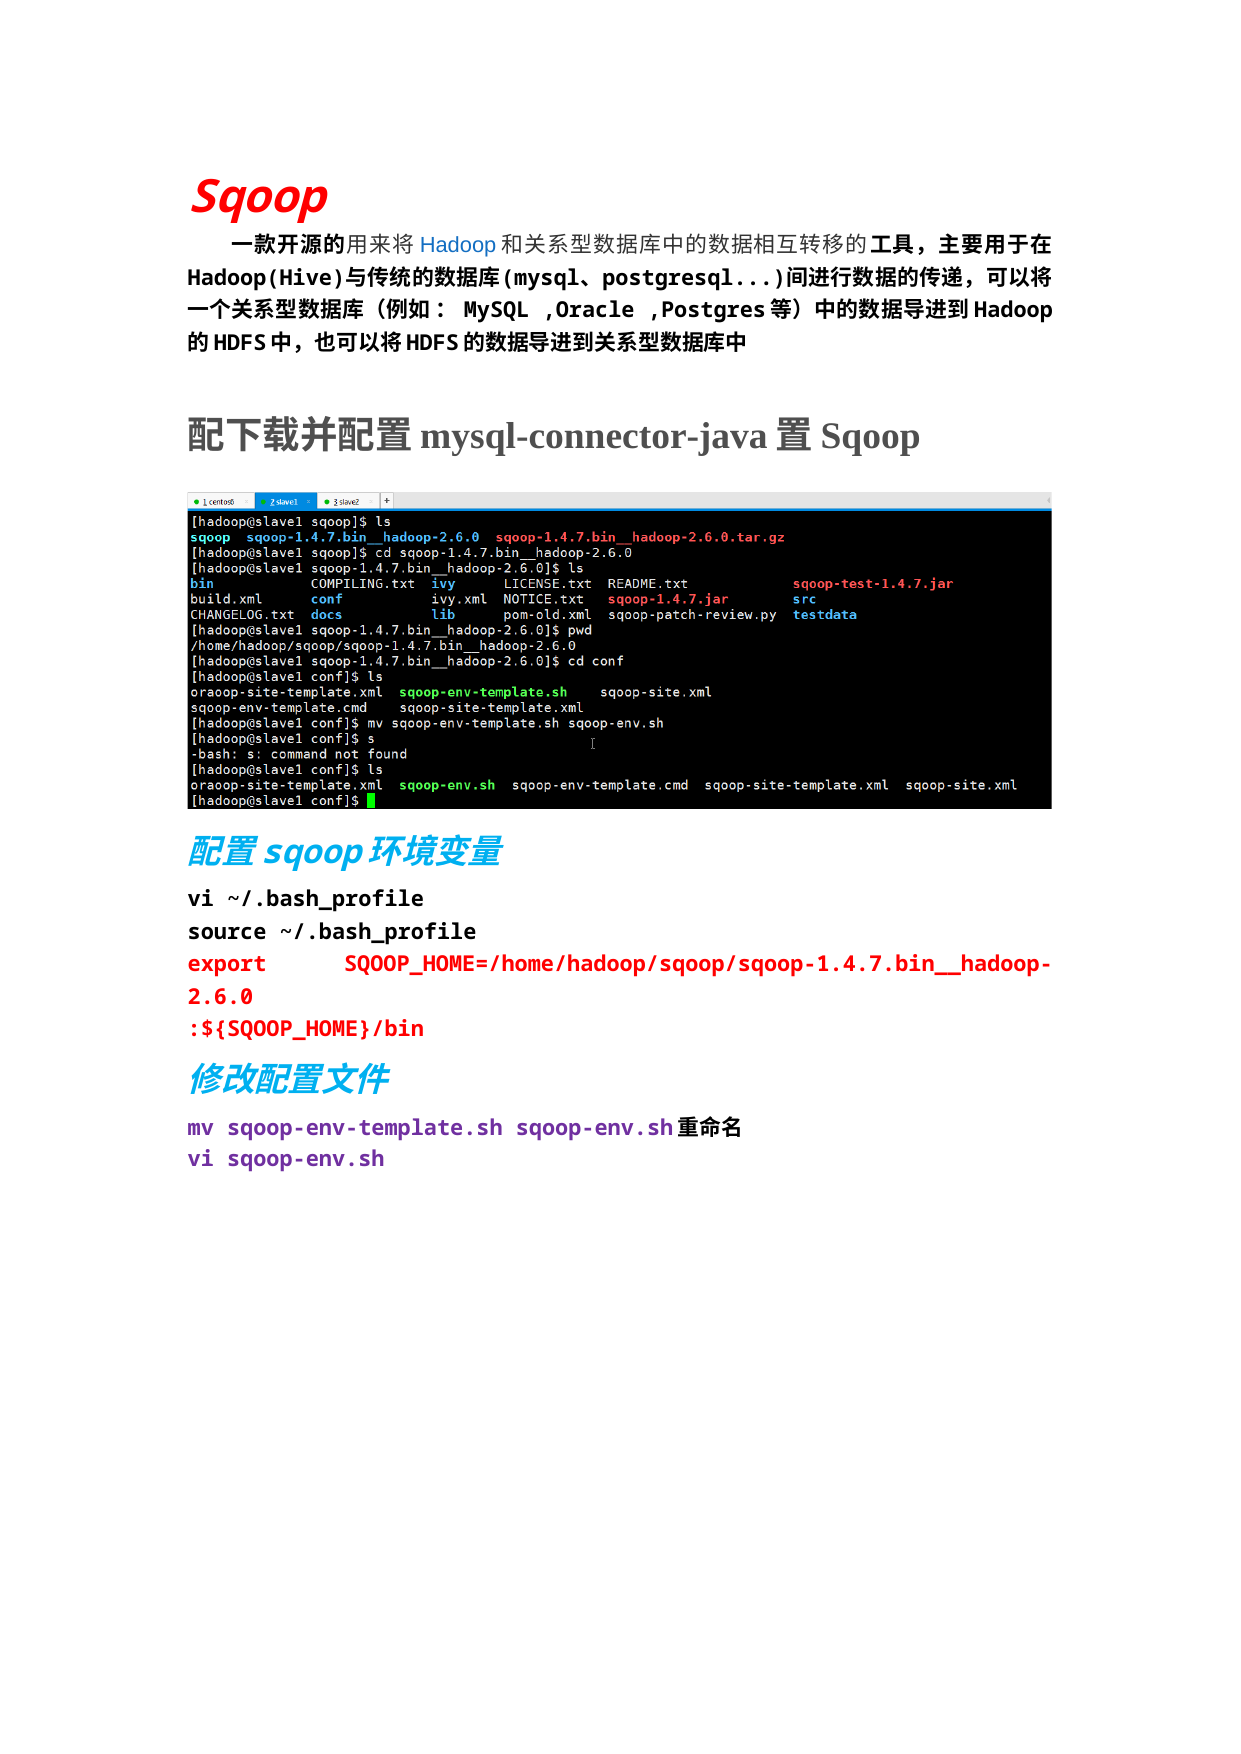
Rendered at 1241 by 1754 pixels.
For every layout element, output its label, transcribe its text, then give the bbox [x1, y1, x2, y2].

text 修改配置文件 [187, 1044, 1053, 1109]
list 一款开源的用来将Hadoop和关系型数据库中的数据相互转移的工具，主要用于在Hadoop(Hive)与传统的数据库(mysql、postgresql...)间进行数据的传递，可以将一个关系型数据库（例如 ： MySQL ,Oracle ,Postgres等）中的数据导进到Hadoop的HDFS中，也可以将HDFS的数据导进到关系型数据库中 [187, 227, 1053, 357]
text 配置sqoop环境变量 [187, 817, 1053, 882]
text Sqoop [187, 162, 1053, 227]
list vi ~/.bash_profile [187, 882, 1053, 914]
list mv sqoop-env-template.sh sqoop-env.sh重命名 [187, 1109, 1053, 1142]
picture [187, 492, 1052, 809]
list source ~/.bash_profile [187, 914, 1053, 947]
list export SQOOP_HOME=/home/hadoop/sqoop/sqoop-1.4.7.bin__hadoop-2.6.0 [187, 947, 1053, 1012]
subtitle 配下载并配置mysql-connector-java置Sqoop [187, 402, 1053, 467]
list :${SQOOP_HOME}/bin [187, 1012, 1053, 1044]
list vi sqoop-env.sh [187, 1142, 1053, 1174]
